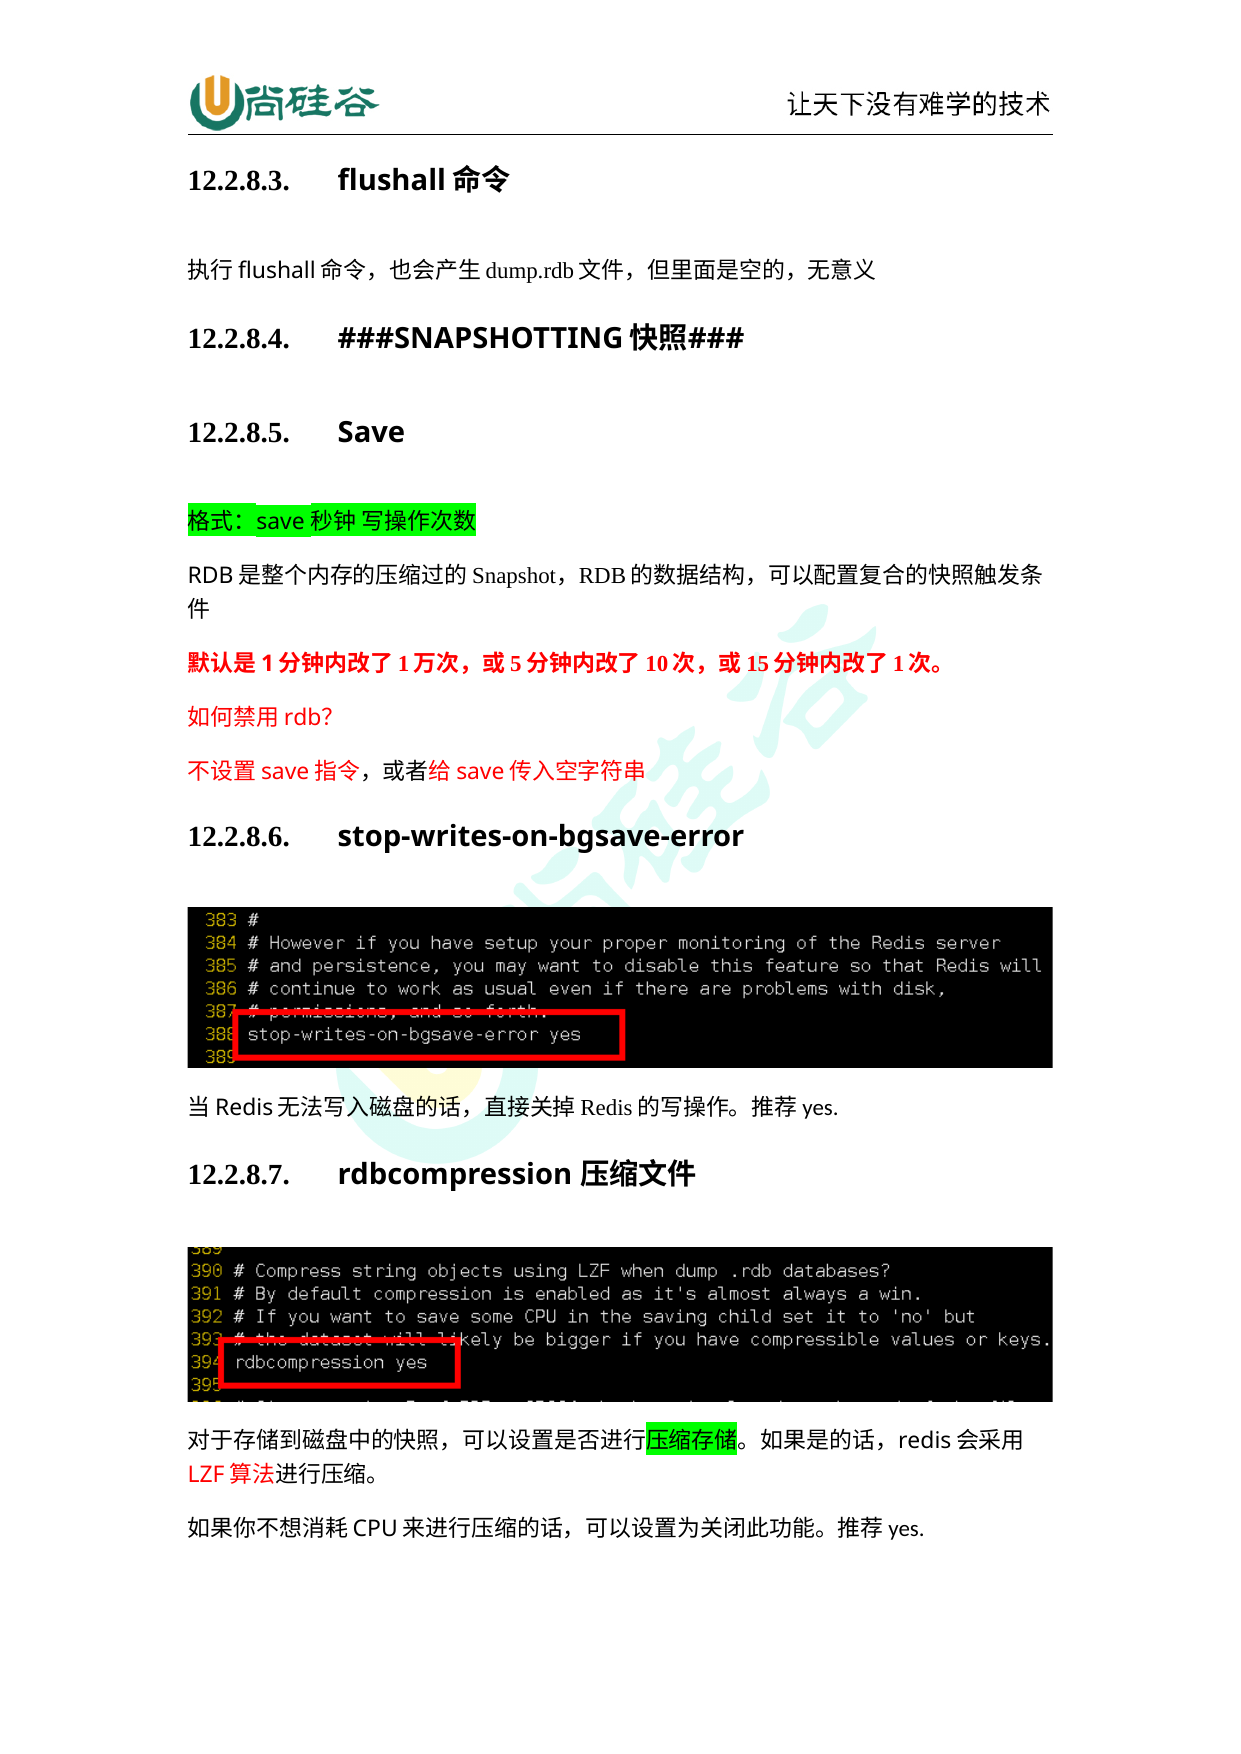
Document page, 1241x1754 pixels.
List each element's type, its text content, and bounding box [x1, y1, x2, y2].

text 格式：save 秒钟 写操作次数 [311, 503, 1053, 537]
list rdbcompression 压缩文件 [187, 1151, 1053, 1193]
list ###SNAPSHOTTING快照### [187, 315, 1053, 357]
list stop-writes-on-bgsave-error [187, 816, 1053, 855]
text 当Redis无法写入磁盘的话，直接关掉Redis的写操作。推荐yes. [187, 1088, 1053, 1122]
picture [187, 1247, 1053, 1402]
text 如何禁用rdb？ [187, 699, 1053, 732]
list Save [187, 411, 1053, 451]
text 如果你不想消耗CPU来进行压缩的话，可以设置为关闭此功能。推荐yes. [187, 1509, 1053, 1543]
text 不设置save指令，或者给save传入空字符串 [187, 753, 1053, 786]
picture [187, 907, 1053, 1068]
picture [187, 73, 1053, 132]
text 默认是1分钟内改了1万次，或5分钟内改了10次，或15分钟内改了1次。 [187, 645, 1053, 678]
list flushall命令 [187, 156, 1053, 198]
text 执行flushall命令，也会产生dump.rdb文件，但里面是空的，无意义 [187, 252, 1053, 286]
text RDB是整个内存的压缩过的Snapshot，RDB的数据结构，可以配置复合的快照触发条件 [187, 557, 1053, 624]
text 对于存储到磁盘中的快照，可以设置是否进行压缩存储。如果是的话，redis会采用LZF算法进行压缩。 [187, 1422, 1053, 1489]
